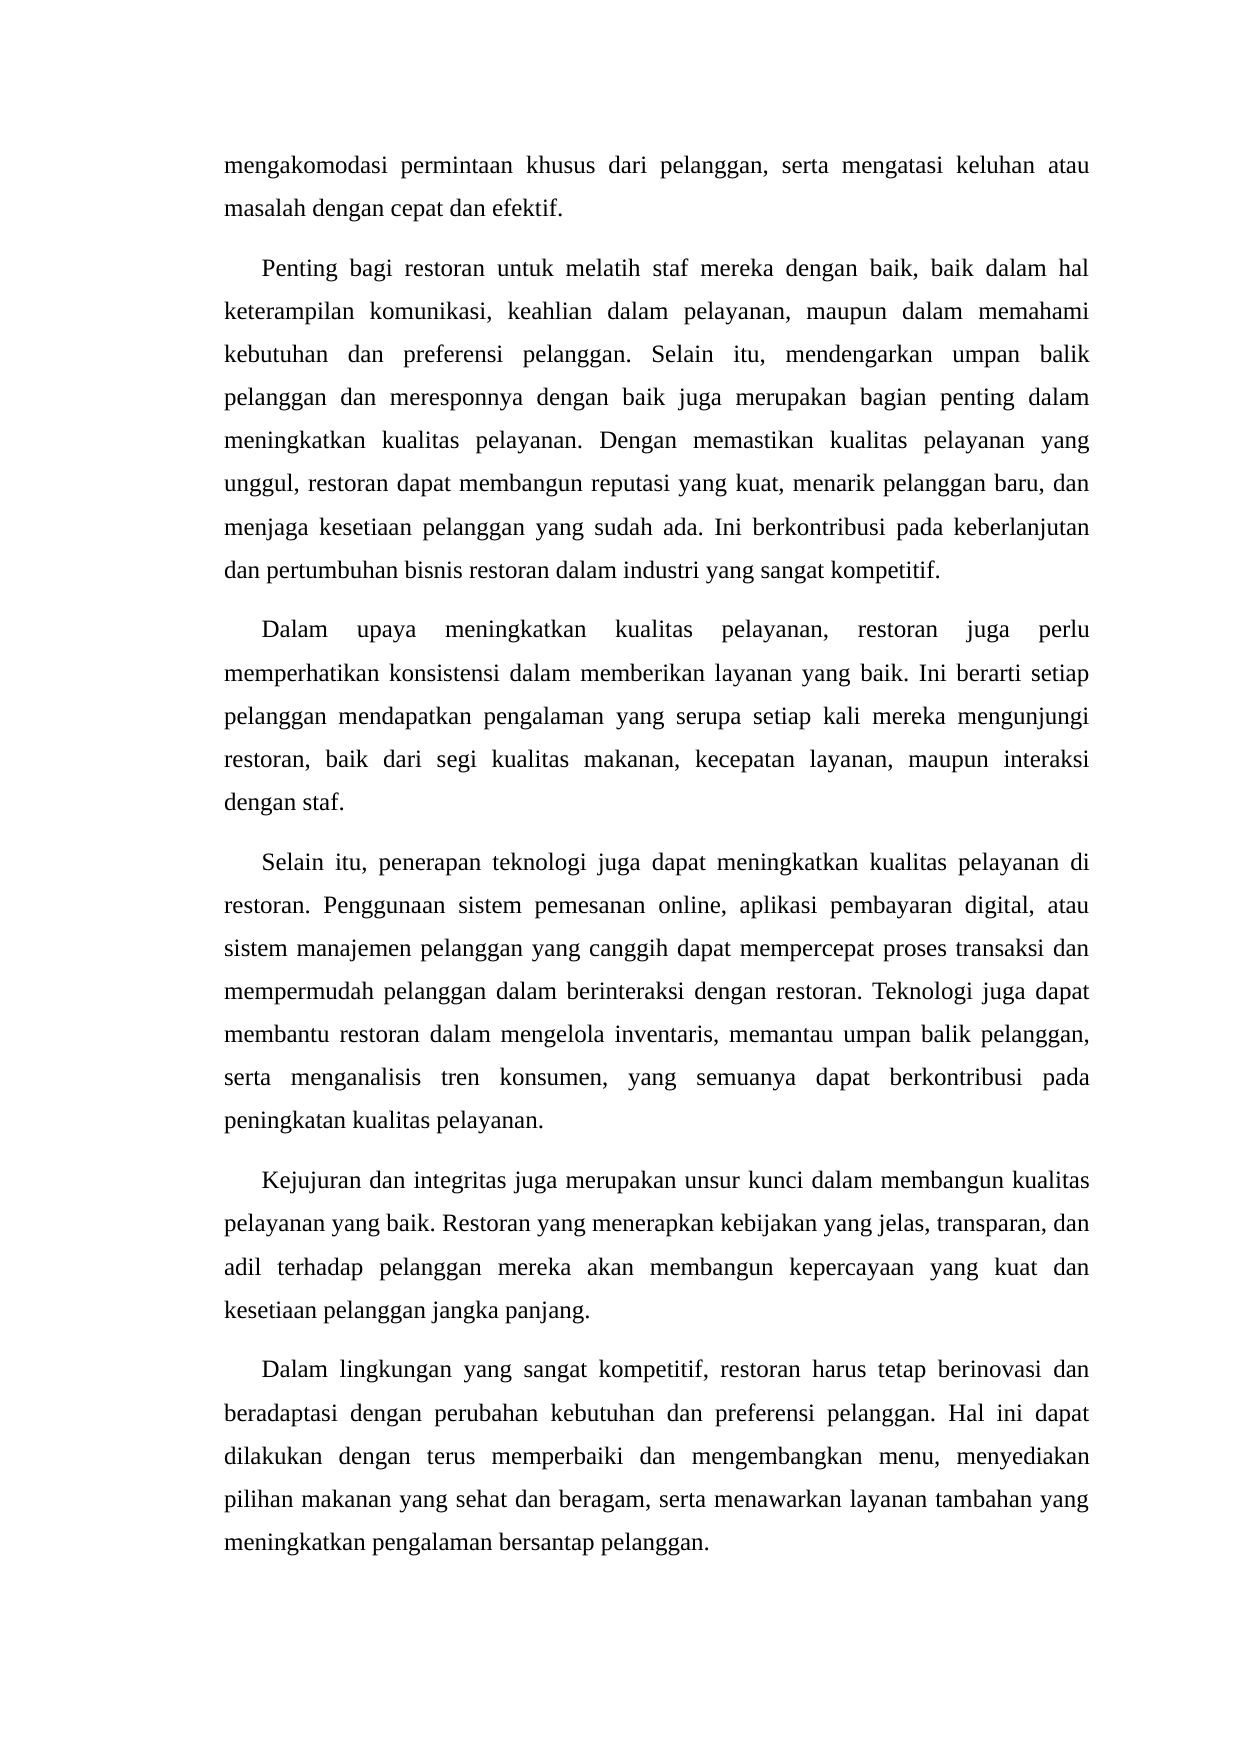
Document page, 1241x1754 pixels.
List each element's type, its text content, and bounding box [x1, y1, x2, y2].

text Kejujuran dan integritas juga merupakan unsur kunci dalam membangun kualitas pelayanan yang baik. Restoran yang menerapkan kebijakan yang jelas, transparan, dan adil terhadap pelanggan mereka akan membangun kepercayaan yang kuat dan kesetiaan pelanggan jangka panjang. [224, 1165, 1090, 1323]
text Selain itu, penerapan teknologi juga dapat meningkatkan kualitas pelayanan di restoran. Penggunaan sistem pemesanan online, aplikasi pembayaran digital, atau sistem manajemen pelanggan yang canggih dapat mempercepat proses transaksi dan mempermudah pelanggan dalam berinteraksi dengan restoran. Teknologi juga dapat membantu restoran dalam mengelola inventaris, memantau umpan balik pelanggan, serta menganalisis tren konsumen, yang semuanya dapat berkontribusi pada peningkatan kualitas pelayanan. [224, 847, 1090, 1134]
text Dalam lingkungan yang sangat kompetitif, restoran harus tetap berinovasi dan beradaptasi dengan perubahan kebutuhan dan preferensi pelanggan. Hal ini dapat dilakukan dengan terus memperbaiki dan mengembangkan menu, menyediakan pilihan makanan yang sehat dan beragam, serta menawarkan layanan tambahan yang meningkatkan pengalaman bersantap pelanggan. [224, 1354, 1090, 1556]
text Penting bagi restoran untuk melatih staf mereka dengan baik, baik dalam hal keterampilan komunikasi, keahlian dalam pelayanan, maupun dalam memahami kebutuhan dan preferensi pelanggan. Selain itu, mendengarkan umpan balik pelanggan dan meresponnya dengan baik juga merupakan bagian penting dalam meningkatkan kualitas pelayanan. Dengan memastikan kualitas pelayanan yang unggul, restoran dapat membangun reputasi yang kuat, menarik pelanggan baru, dan menjaga kesetiaan pelanggan yang sudah ada. Ini berkontribusi pada keberlanjutan dan pertumbuhan bisnis restoran dalam industri yang sangat kompetitif. [224, 253, 1090, 583]
text Dalam upaya meningkatkan kualitas pelayanan, restoran juga perlu memperhatikan konsistensi dalam memberikan layanan yang baik. Ini berarti setiap pelanggan mendapatkan pengalaman yang serupa setiap kali mereka mengunjungi restoran, baik dari segi kualitas makanan, kecepatan layanan, maupun interaksi dengan staf. [224, 614, 1090, 816]
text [224, 150, 1090, 222]
